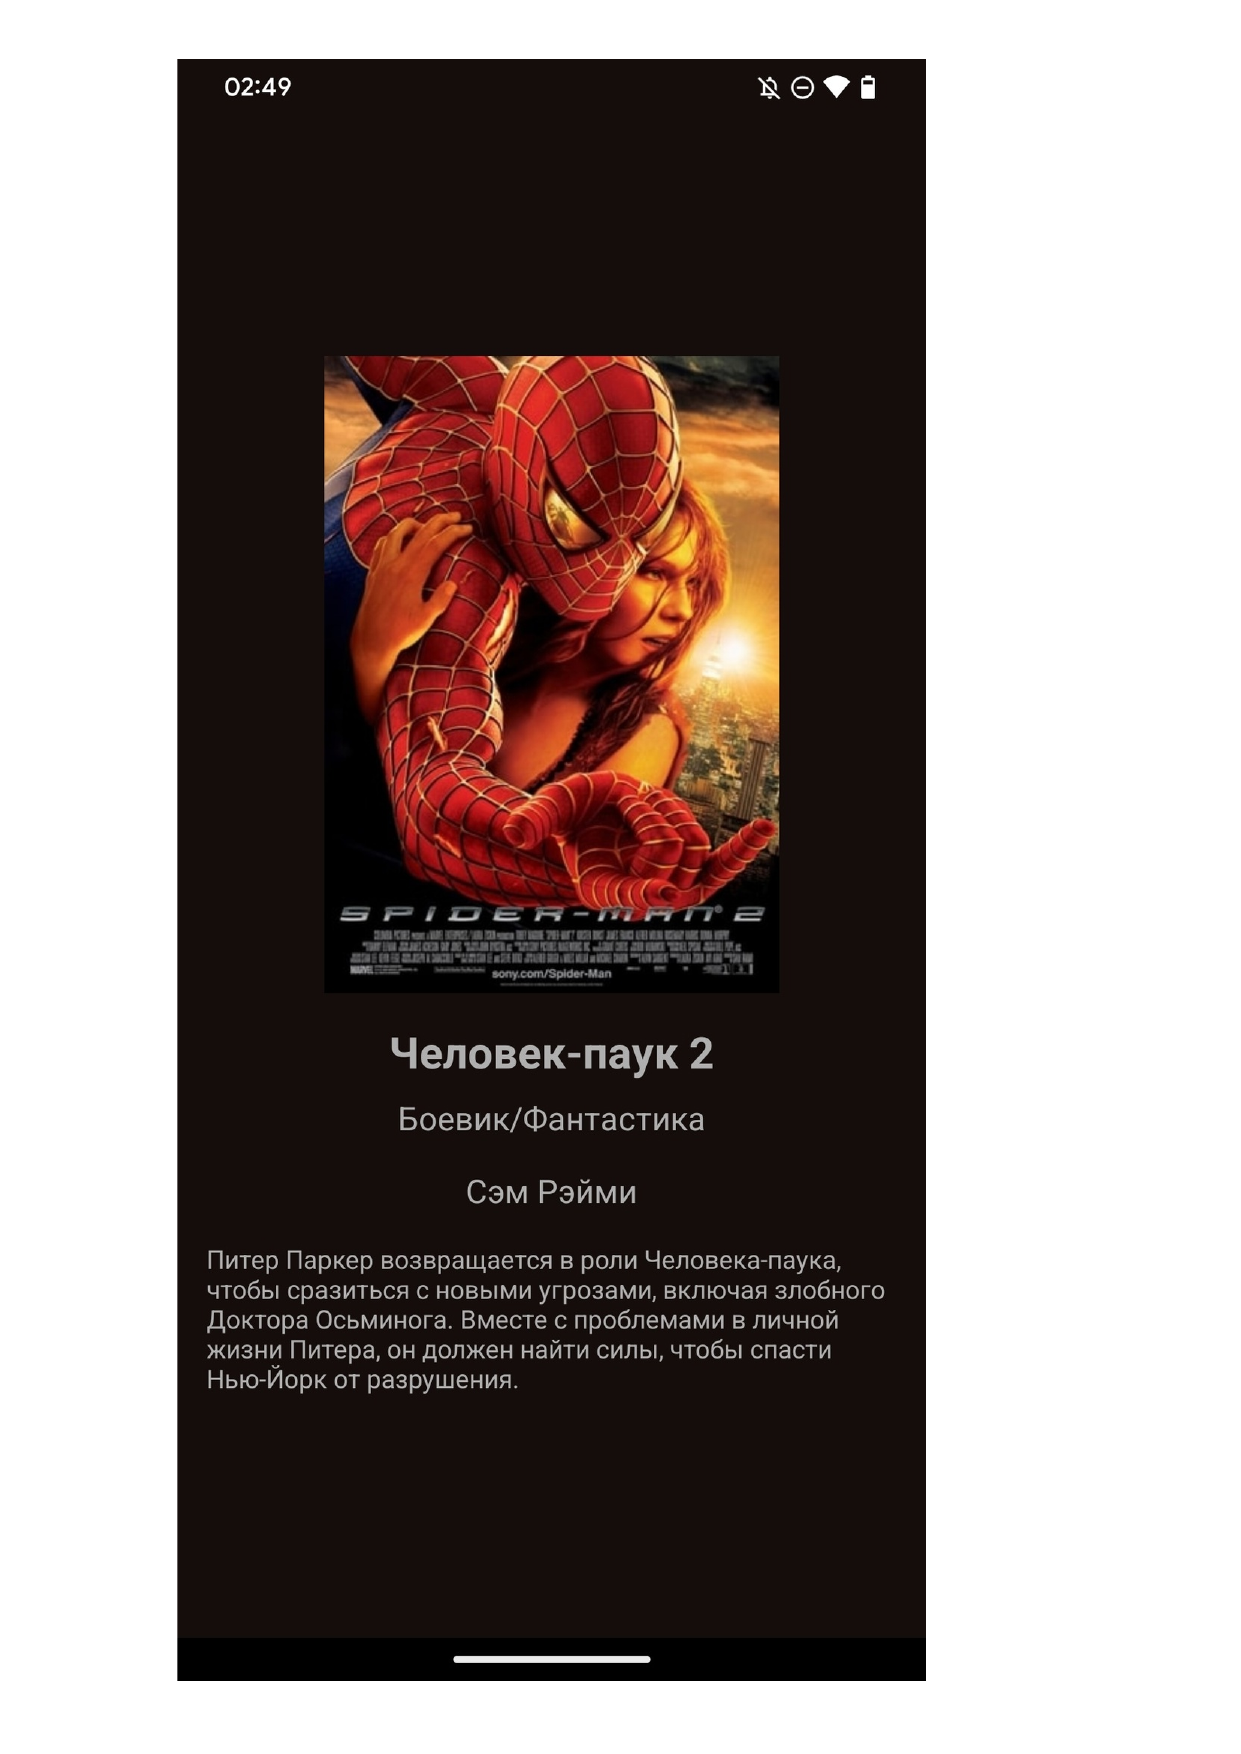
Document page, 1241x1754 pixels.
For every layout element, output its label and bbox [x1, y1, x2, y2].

picture [177, 59, 926, 1681]
